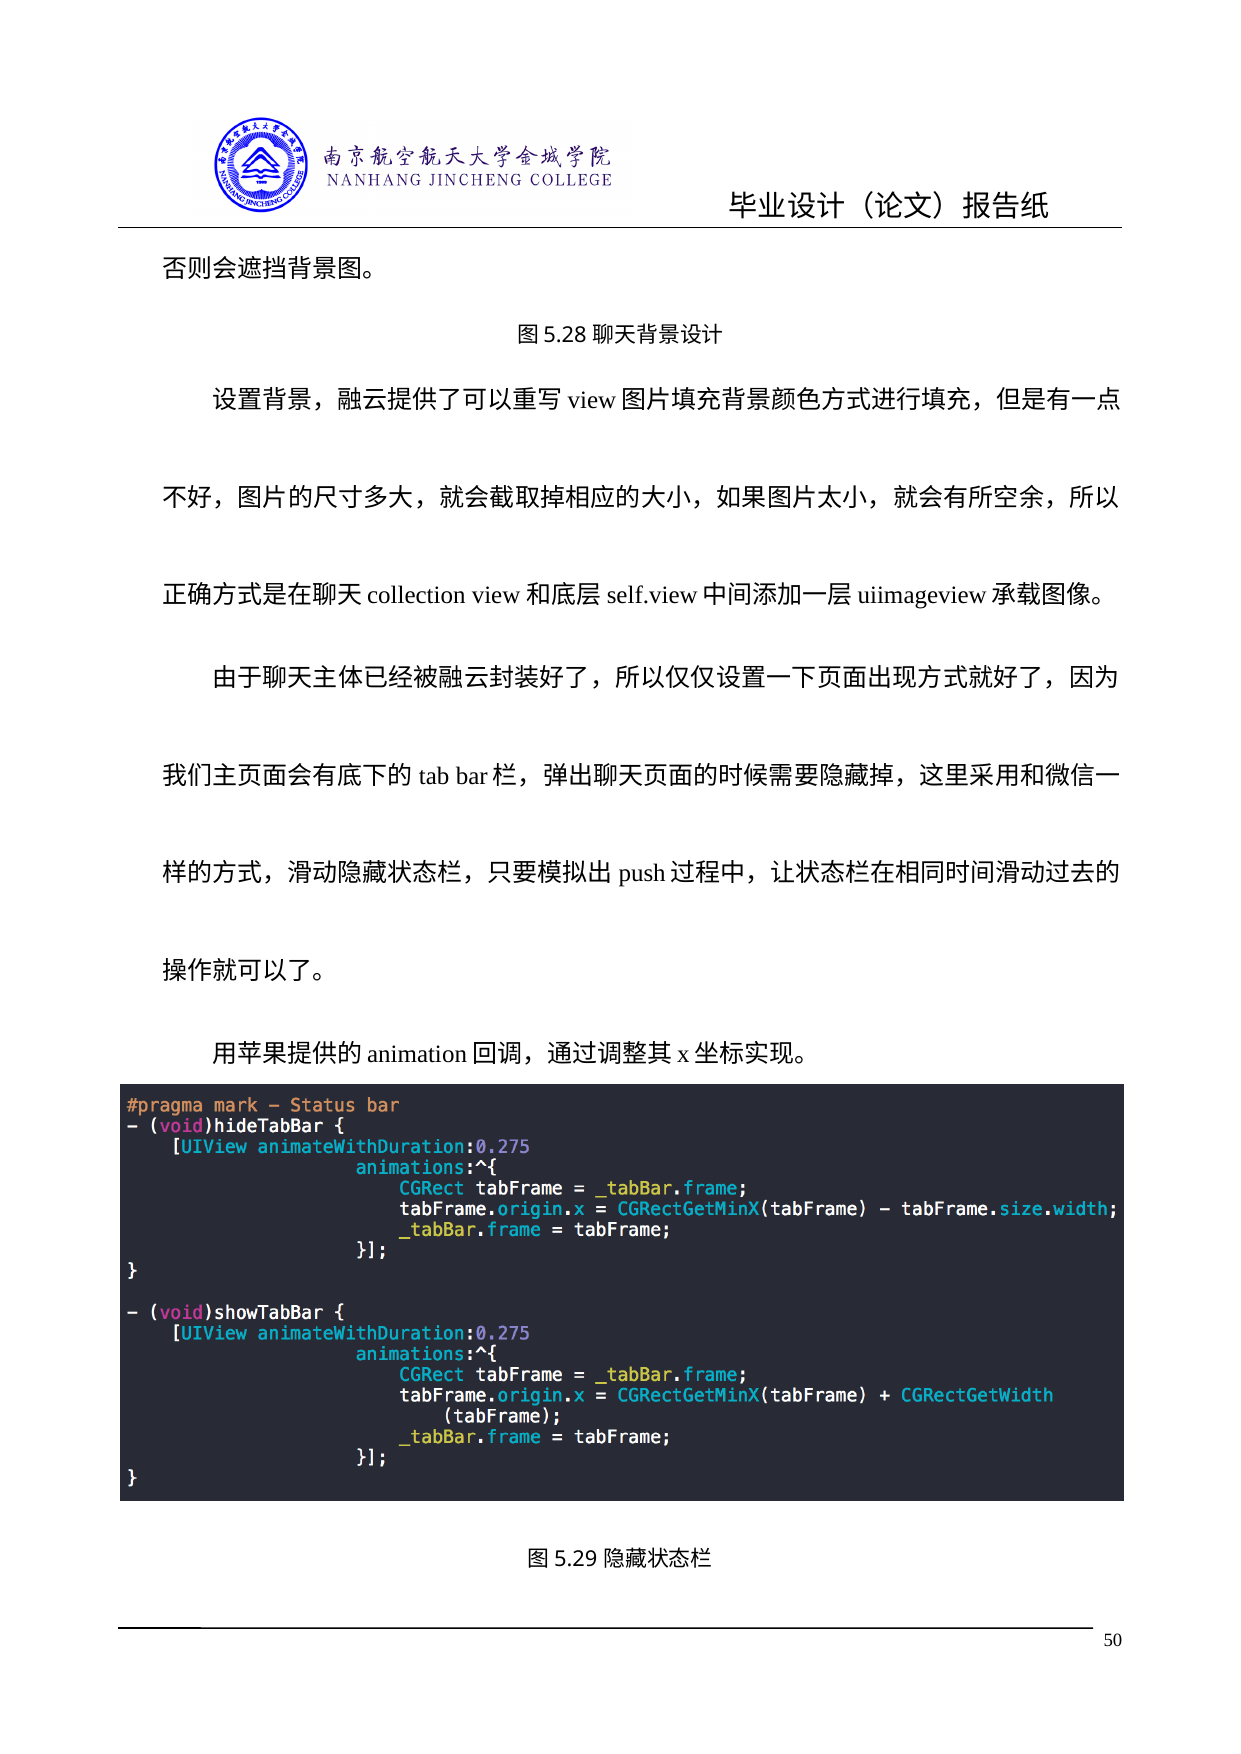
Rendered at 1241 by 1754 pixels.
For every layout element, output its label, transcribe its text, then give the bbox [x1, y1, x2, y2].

picture [120, 1084, 1124, 1501]
text 图5.28 聊天背景设计 [118, 317, 1122, 349]
text 设置背景，融云提供了可以重写view图片填充背景颜色方式进行填充，但是有一点不好，图片的尺寸多大，就会截取掉相应的大小，如果图片太小，就会有所空余，所以正确方式是在聊天collection view 和底层self.view中间添加一层uiimageview承载图像。 [162, 365, 1122, 625]
text 由于聊天主体已经被融云封装好了，所以仅仅设置一下页面出现方式就好了，因为我们主页面会有底下的tab bar栏，弹出聊天页面的时候需要隐藏掉，这里采用和微信一样的方式，滑动隐藏状态栏，只要模拟出push过程中，让状态栏在相同时间滑动过去的操作就可以了。 [162, 643, 1122, 1001]
text 聊天页面继承自RCConversationViewController，在聊天表和底层view当中嵌入一层UIImageView，设置图片后聊天背景就有了，还需要设置聊天cell的背景色为无色，否则会遮挡背景图。 [162, 234, 1122, 299]
picture [191, 112, 635, 217]
text 用苹果提供的animation回调，通过调整其x坐标实现。 [162, 1019, 1122, 1084]
